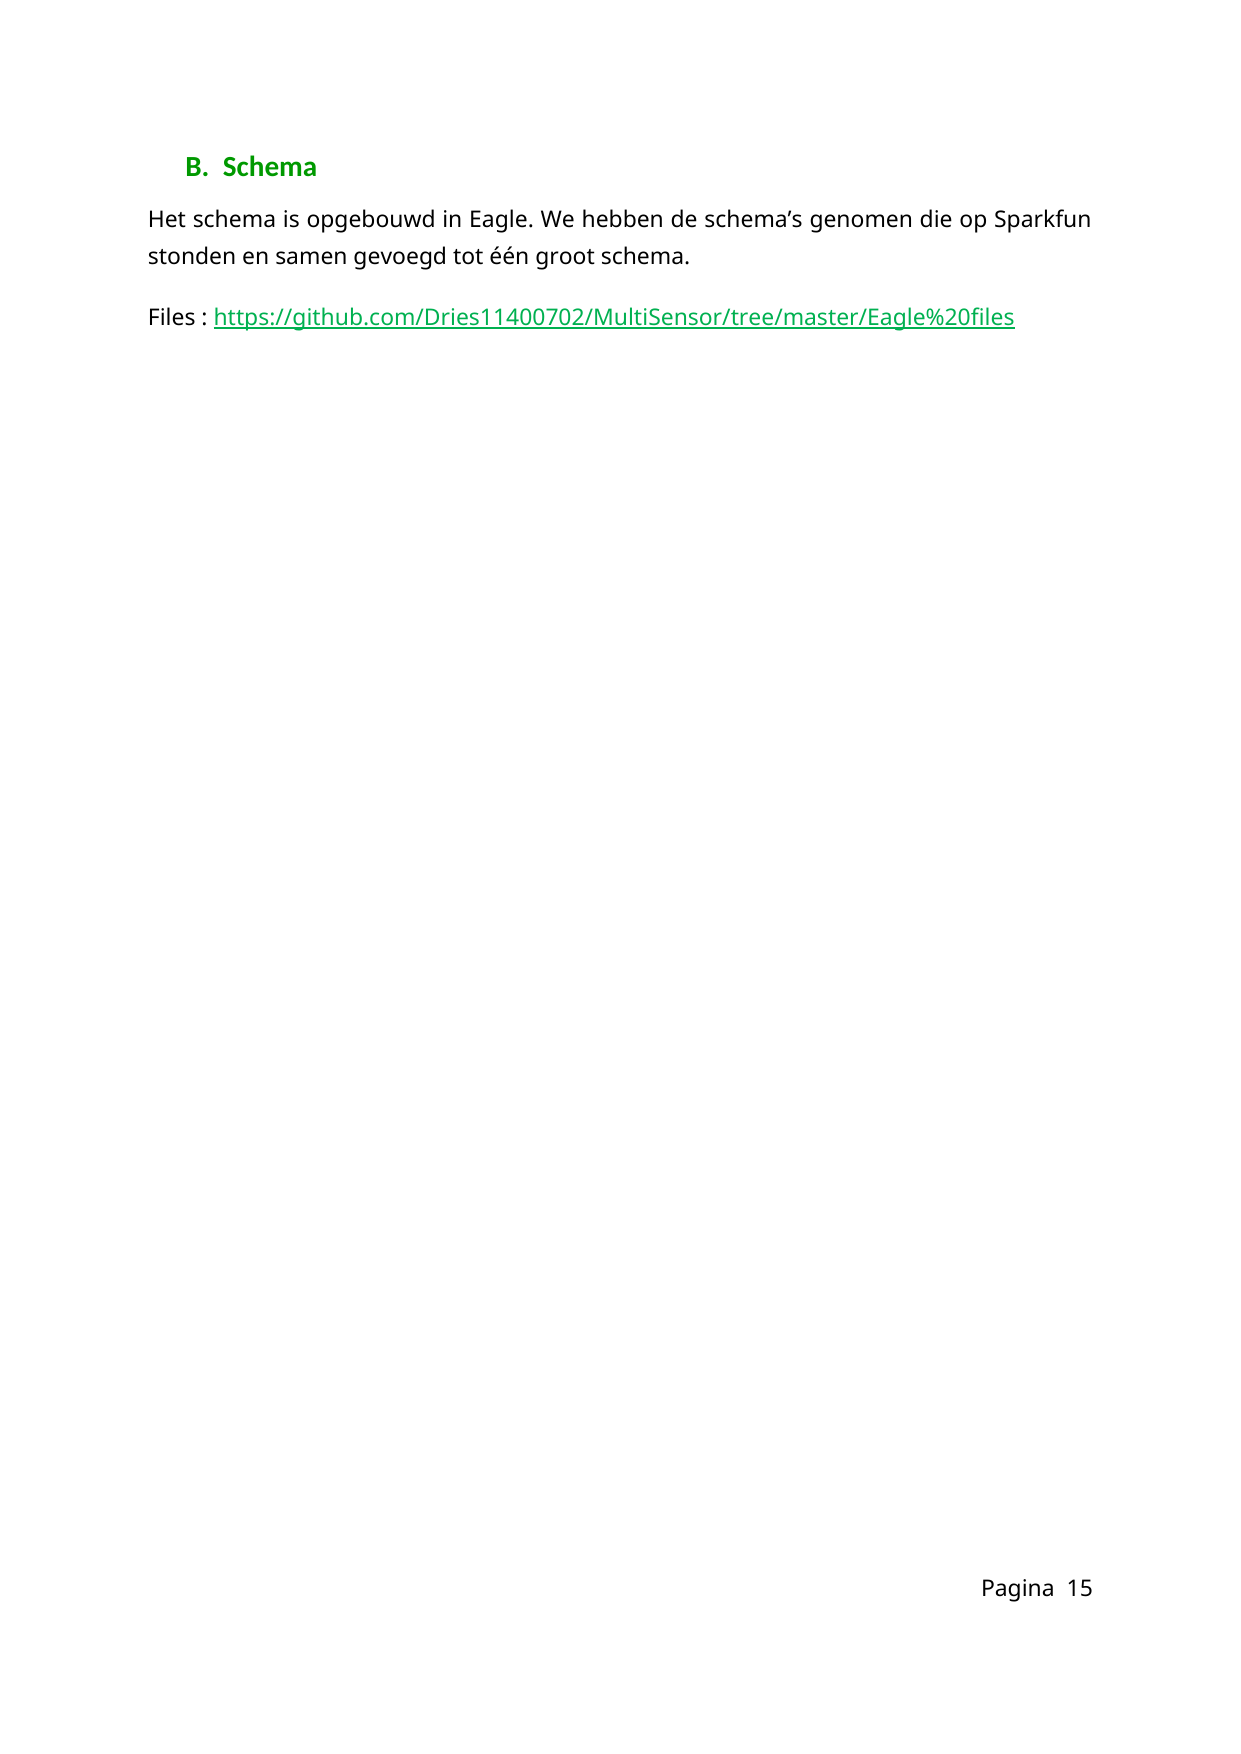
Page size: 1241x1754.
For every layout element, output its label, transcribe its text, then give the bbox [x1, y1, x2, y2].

text Files : https://github.com/Dries11400702/MultiSensor/tree/master/Eagle%20files [148, 301, 1093, 332]
text Schema [185, 148, 1093, 183]
text Het schema is opgebouwd in Eagle. We hebben de schema’s genomen die op Sparkfun stonden en samen gevoegd tot één groot schema. [148, 203, 1093, 271]
